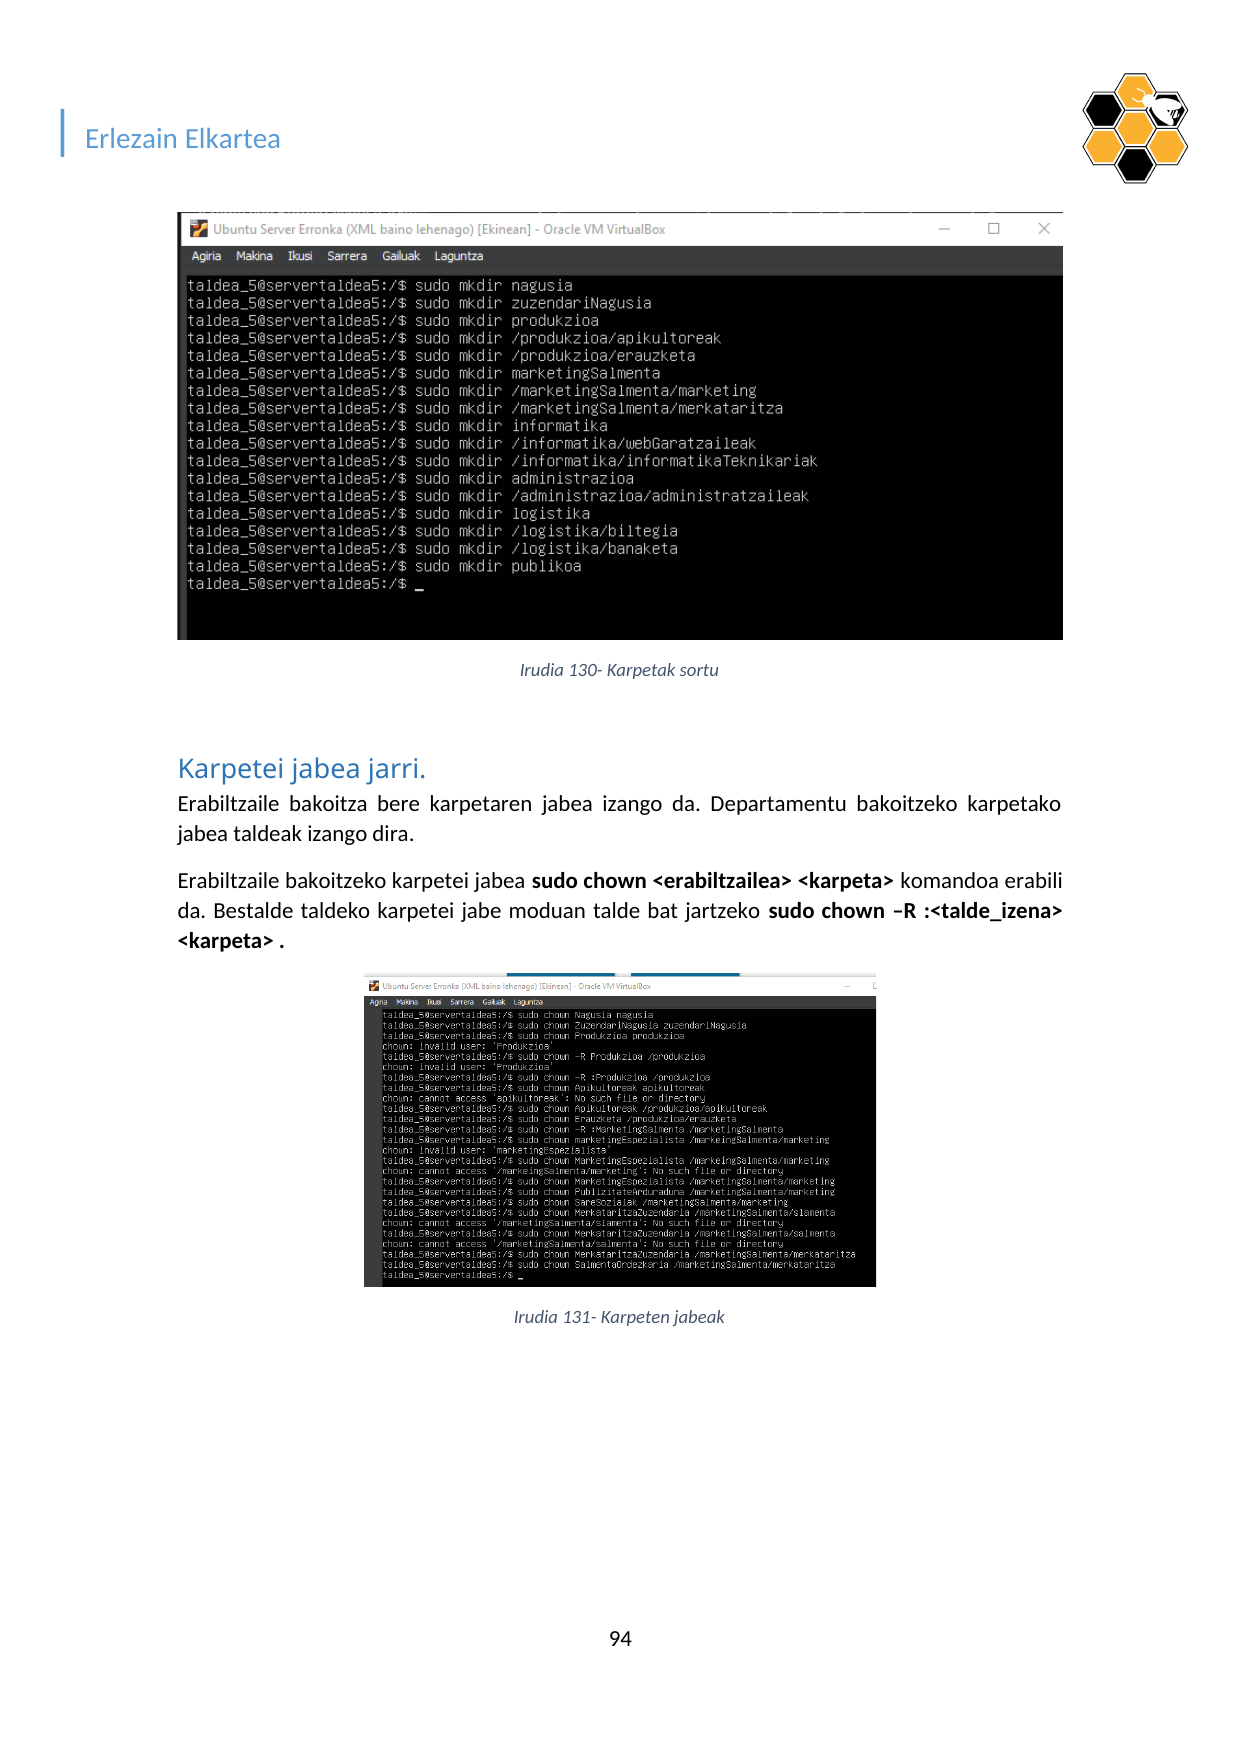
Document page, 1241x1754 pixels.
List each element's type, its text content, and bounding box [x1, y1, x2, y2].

picture [177, 212, 1063, 640]
text Erabiltzaile bakoitzeko karpetei jabea sudo chown <erabiltzailea> <karpeta> komandoa erabili da. Bestalde taldeko karpetei jabe moduan talde bat jartzeko sudo chown –R :<talde_izena> <karpeta> . [177, 866, 1063, 954]
text Erabiltzaile bakoitza bere karpetaren jabea izango da. Departamentu bakoitzeko karpetako jabea taldeak izango dira. [177, 789, 1063, 847]
text Irudia 131- Karpeten jabeak [177, 1306, 1063, 1328]
subtitle Karpetei jabea jarri. [177, 749, 1063, 786]
text Irudia 130- Karpetak sortu [177, 659, 1063, 682]
picture [364, 973, 877, 1287]
picture [1071, 73, 1210, 185]
